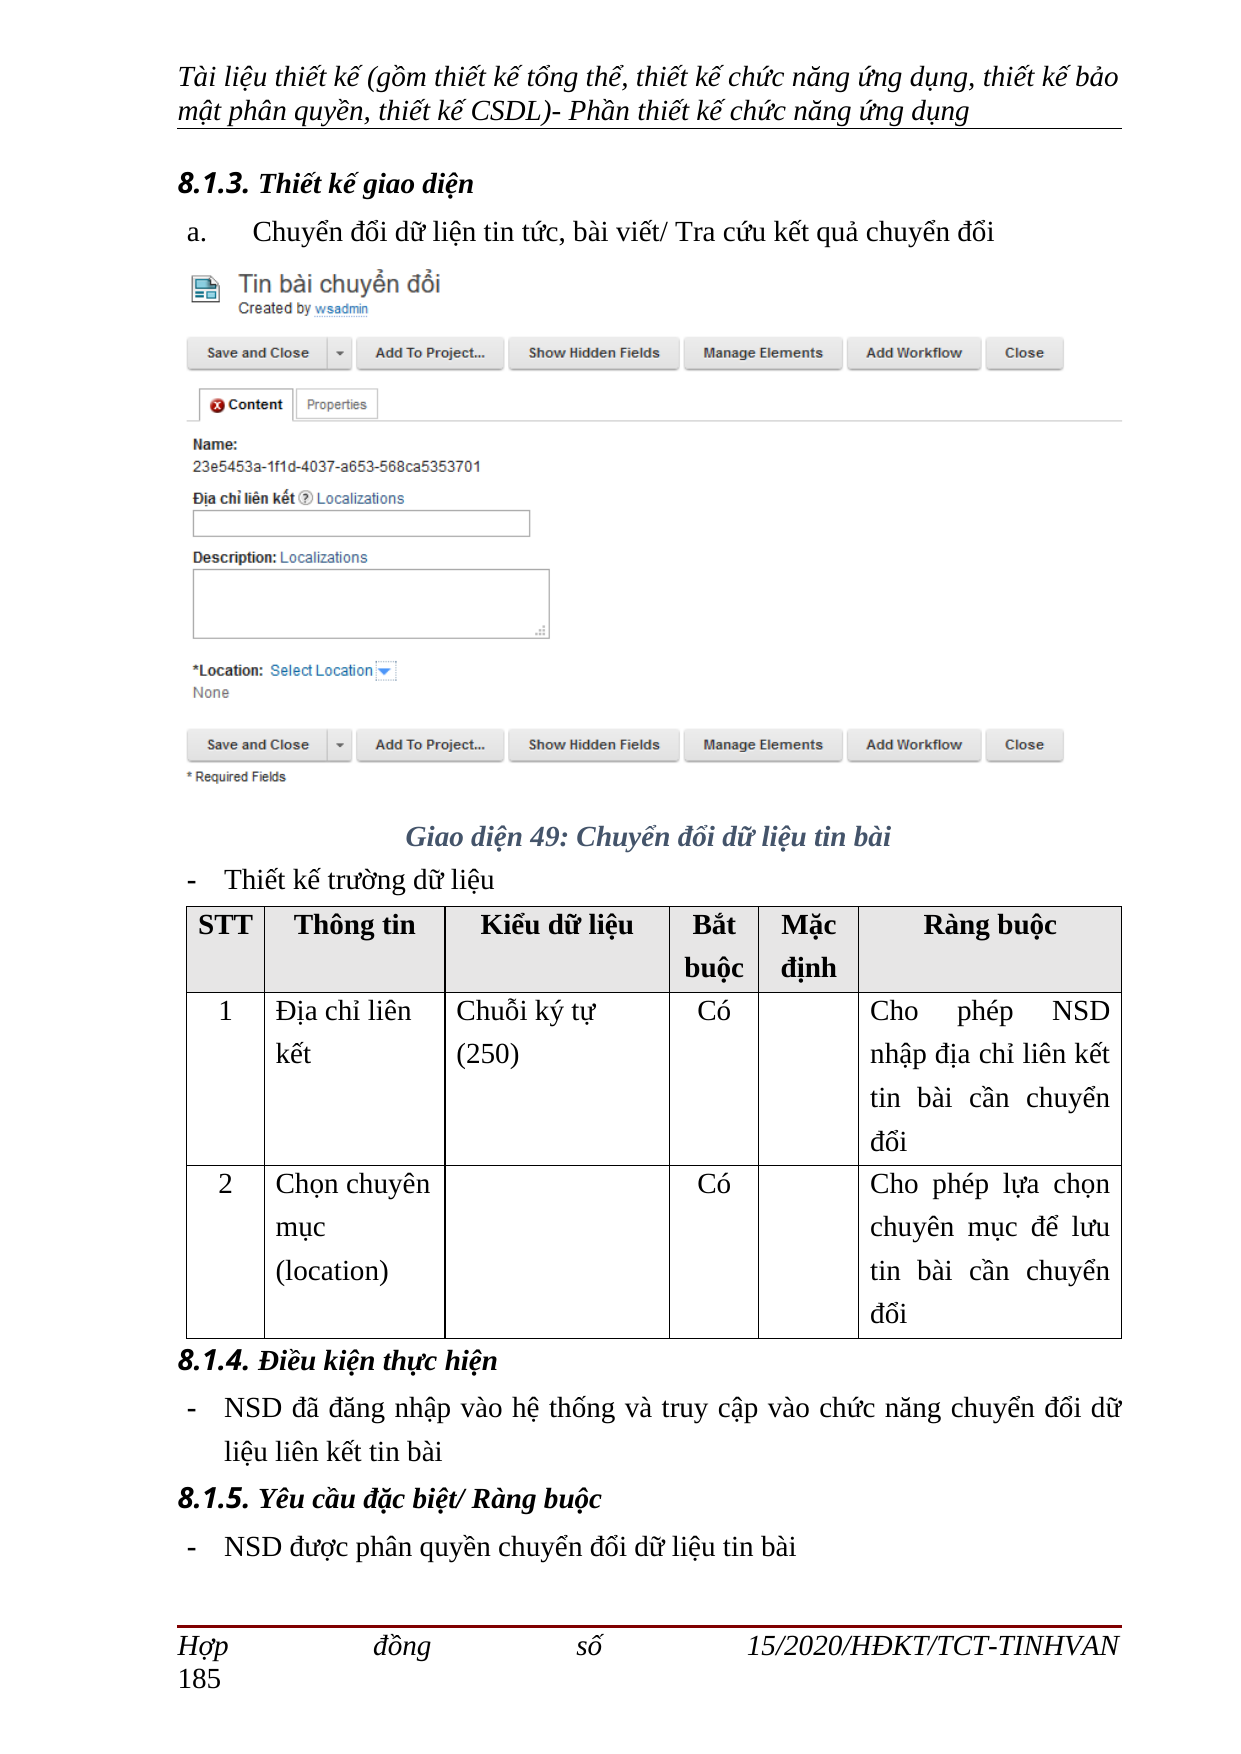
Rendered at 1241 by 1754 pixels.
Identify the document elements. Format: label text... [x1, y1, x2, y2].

subtitle Thiết kế giao diện [177, 163, 1122, 202]
text NSD đã đăng nhập vào hệ thống và truy cập vào chức năng chuyển đổi dữ liệu liên kết tin bài [187, 1391, 1122, 1468]
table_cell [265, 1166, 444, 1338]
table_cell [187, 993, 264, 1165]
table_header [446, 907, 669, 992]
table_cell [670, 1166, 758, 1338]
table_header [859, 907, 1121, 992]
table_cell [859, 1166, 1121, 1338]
text Thiết kế trường dữ liệu [187, 862, 1122, 896]
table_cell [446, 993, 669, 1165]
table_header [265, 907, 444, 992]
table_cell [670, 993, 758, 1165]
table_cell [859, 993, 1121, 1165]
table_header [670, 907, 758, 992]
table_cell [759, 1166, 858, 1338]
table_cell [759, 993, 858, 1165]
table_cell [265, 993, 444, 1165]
text NSD được phân quyền chuyển đổi dữ liệu tin bài [187, 1529, 1122, 1563]
subtitle Điều kiện thực hiện [177, 1339, 1122, 1379]
subtitle Yêu cầu đặc biệt/ Ràng buộc [177, 1478, 1122, 1517]
picture [177, 257, 1123, 811]
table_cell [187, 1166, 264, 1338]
text Giao diện 49: Chuyển đổi dữ liệu tin bài [177, 819, 1122, 852]
list Chuyển đổi dữ liện tin tức, bài viết/ Tra cứu kết quả chuyển đổi [187, 214, 1122, 248]
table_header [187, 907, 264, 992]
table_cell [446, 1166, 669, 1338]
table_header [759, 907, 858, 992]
